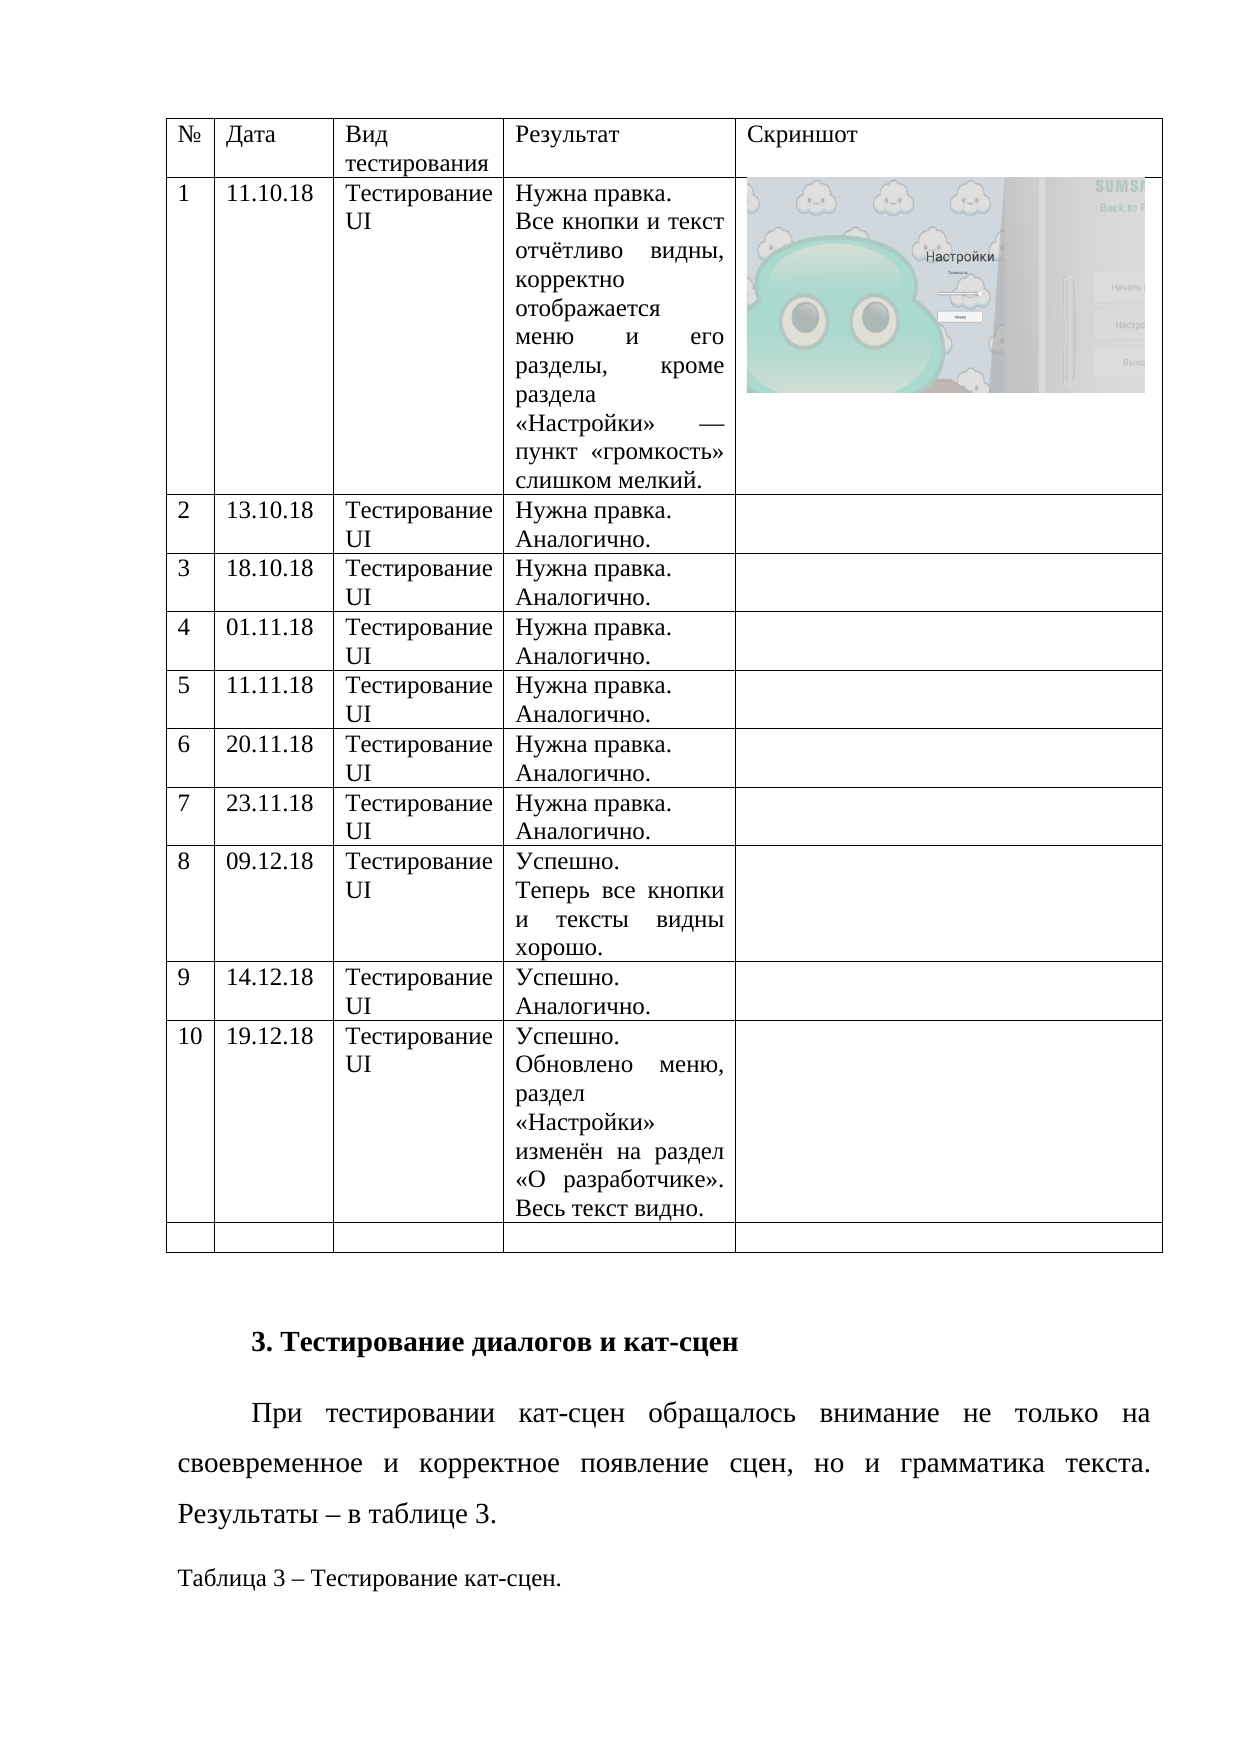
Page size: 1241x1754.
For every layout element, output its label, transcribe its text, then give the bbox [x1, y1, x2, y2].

table_cell Тестирование UI [334, 729, 503, 787]
table_cell Нужна правка. Аналогично. [504, 671, 735, 728]
table_cell [736, 846, 1162, 961]
table_cell 5 [167, 671, 214, 728]
table_cell 3 [167, 554, 214, 611]
table_cell [736, 1223, 1162, 1252]
table_cell Успешно. Теперь все кнопки и тексты видны хорошо. [504, 846, 735, 961]
table_cell [736, 729, 1162, 787]
table_cell Тестирование UI [334, 846, 503, 961]
table_cell 09.12.18 [215, 846, 333, 961]
table_header № [167, 119, 214, 177]
table_cell Тестирование UI [334, 1021, 503, 1222]
table_cell 2 [167, 495, 214, 552]
table_cell [736, 962, 1162, 1020]
table_cell Тестирование UI [334, 962, 503, 1020]
table_cell [736, 788, 1162, 845]
table_cell [736, 554, 1162, 611]
table_cell 11.10.18 [215, 178, 333, 494]
table_cell 18.10.18 [215, 554, 333, 611]
table_cell 11.11.18 [215, 671, 333, 728]
table_header Результат [504, 119, 735, 177]
table_cell Нужна правка. Аналогично. [504, 554, 735, 611]
table_cell Нужна правка. Аналогично. [504, 729, 735, 787]
table_cell Тестирование UI [334, 612, 503, 669]
table_cell Успешно. Аналогично. [504, 962, 735, 1020]
table_cell [167, 1223, 214, 1252]
table_cell 4 [167, 612, 214, 669]
table_cell Тестирование UI [334, 495, 503, 552]
text 3. Тестирование диалогов и кат-сцен [177, 1324, 1152, 1358]
table_cell 8 [167, 846, 214, 961]
table_cell 10 [167, 1021, 214, 1222]
table_cell Тестирование UI [334, 788, 503, 845]
table_cell Нужна правка. Все кнопки и текст отчётливо видны, корректно отображается меню и его разделы, кроме раздела «Настройки» — пункт «громкость» слишком мелкий. [504, 178, 735, 494]
table_cell Успешно. Обновлено меню, раздел «Настройки» изменён на раздел «О разработчике». Весь текст видно. [504, 1021, 735, 1222]
table_cell [215, 1223, 333, 1252]
table_cell Тестирование UI [334, 554, 503, 611]
table_cell 14.12.18 [215, 962, 333, 1020]
table_cell [504, 1223, 735, 1252]
table_cell 7 [167, 788, 214, 845]
table_cell 1 [167, 178, 214, 494]
table_cell 13.10.18 [215, 495, 333, 552]
table_header Скриншот [736, 119, 1162, 177]
table_cell 19.12.18 [215, 1021, 333, 1222]
picture [746, 177, 1145, 393]
table_cell Нужна правка. Аналогично. [504, 495, 735, 552]
table_cell [736, 495, 1162, 552]
table_cell 20.11.18 [215, 729, 333, 787]
text При тестировании кат-сцен обращалось внимание не только на своевременное и корректное появление сцен, но и грамматика текста. Результаты – в таблице 3. [177, 1395, 1152, 1529]
table_cell Нужна правка. Аналогично. [504, 612, 735, 669]
table_header Дата [215, 119, 333, 177]
table_cell [334, 1223, 503, 1252]
text Таблица 3 – Тестирование кат-сцен. [177, 1563, 1152, 1592]
table_cell Тестирование UI [334, 671, 503, 728]
table_header Вид тестирования [334, 119, 503, 177]
table_cell 01.11.18 [215, 612, 333, 669]
table_cell [736, 671, 1162, 728]
table_cell [736, 178, 1162, 494]
table_cell 23.11.18 [215, 788, 333, 845]
table_cell 6 [167, 729, 214, 787]
table_cell 9 [167, 962, 214, 1020]
table_cell Нужна правка. Аналогично. [504, 788, 735, 845]
table_cell [736, 612, 1162, 669]
table_cell [736, 1021, 1162, 1222]
table_cell Тестирование UI [334, 178, 503, 494]
